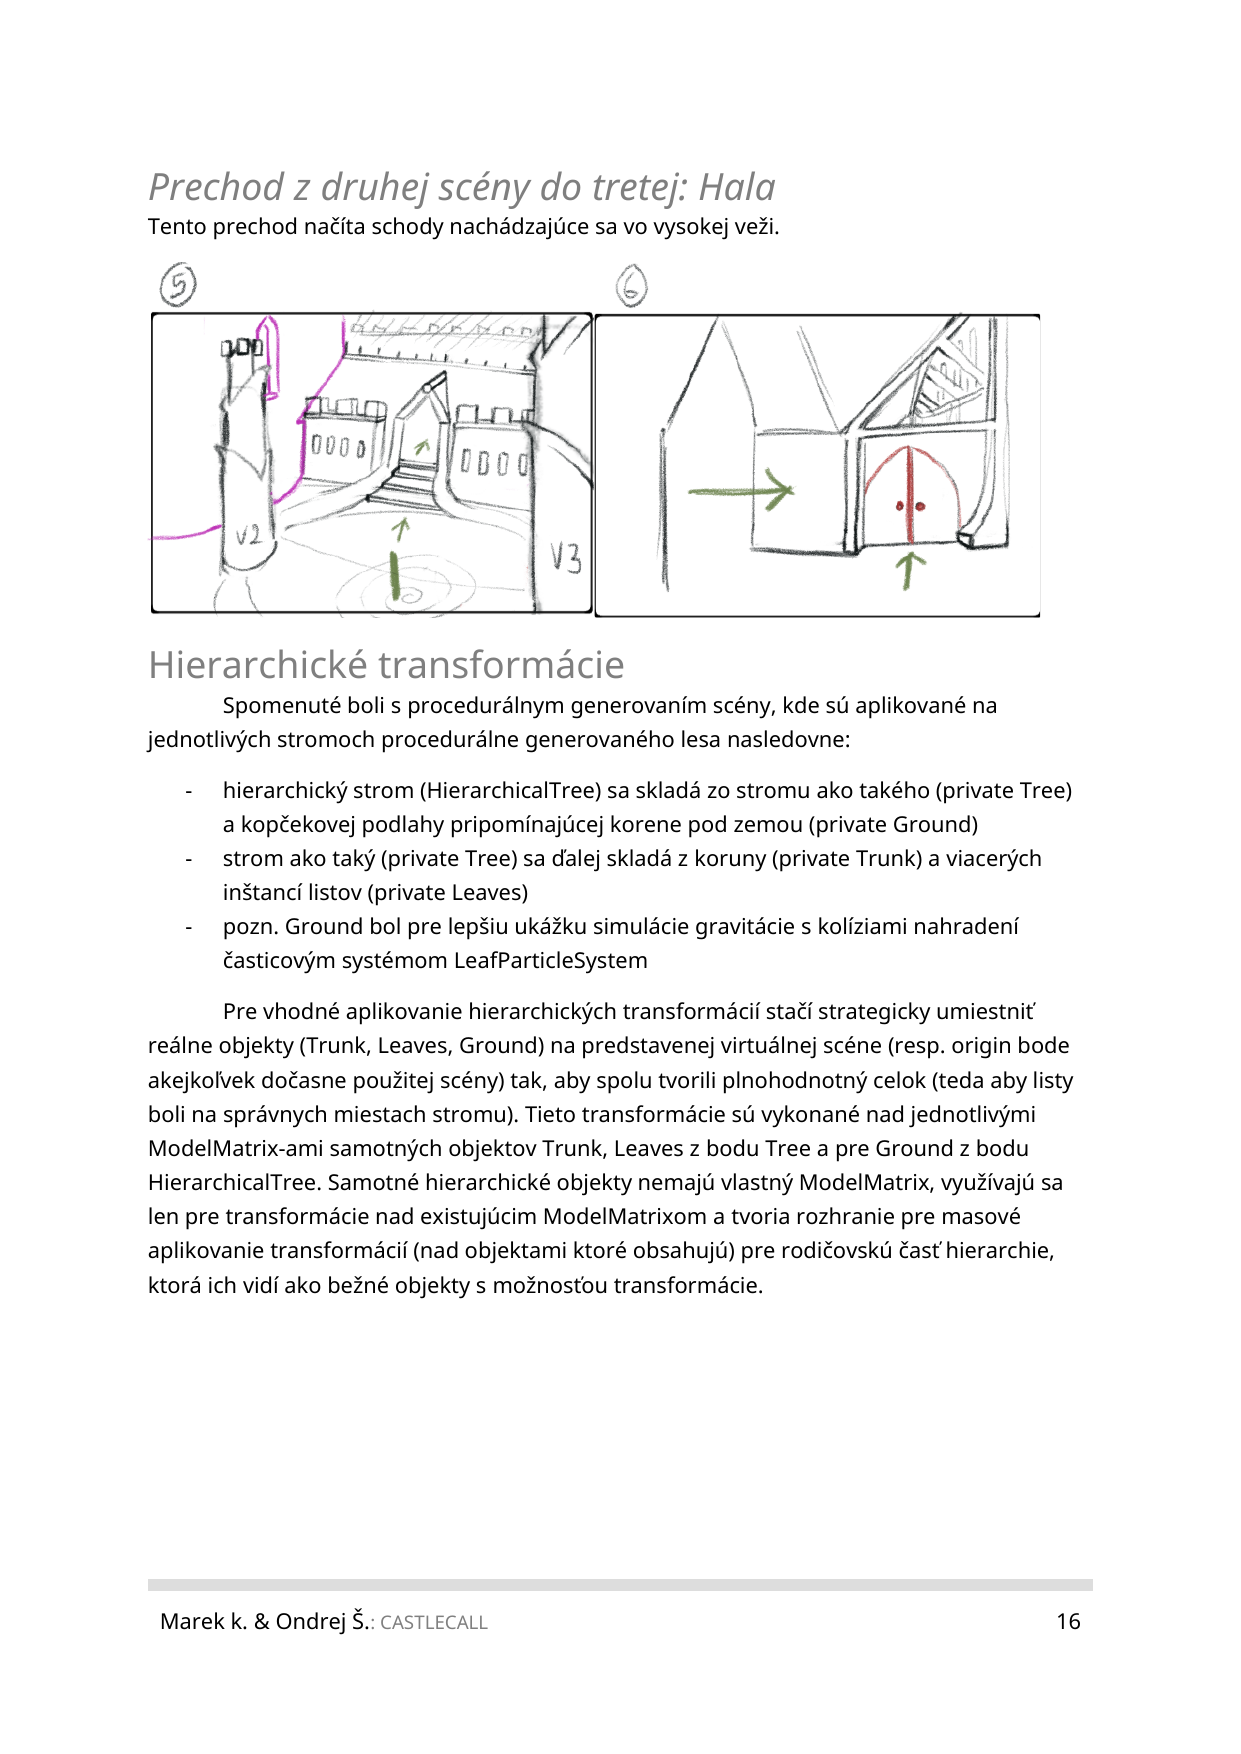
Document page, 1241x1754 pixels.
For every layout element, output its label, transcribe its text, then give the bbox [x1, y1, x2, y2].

list hierarchický strom (HierarchicalTree) sa skladá zo stromu ako takého (private Tree) a kopčekovej podlahy pripomínajúcej korene pod zemou (private Ground) [185, 774, 1093, 838]
list strom ako taký (private Tree) sa ďalej skladá z koruny (private Trunk) a viacerých inštancí listov (private Leaves) [185, 843, 1093, 907]
subtitle Hierarchické transformácie [148, 638, 1093, 689]
subtitle Prechod z druhej scény do tretej: Hala [148, 160, 1093, 211]
list pozn. Ground bol pre lepšiu ukážku simulácie gravitácie s kolíziami nahradení časticovým systémom LeafParticleSystem [185, 911, 1093, 975]
text Pre vhodné aplikovanie hierarchických transformácií stačí strategicky umiestniť reálne objekty (Trunk, Leaves, Ground) na predstavenej virtuálnej scéne (resp. origin bode akejkoľvek dočasne použitej scény) tak, aby spolu tvorili plnohodnotný celok (teda aby listy boli na správnych miestach stromu). Tieto transformácie sú vykonané nad jednotlivými ModelMatrix-ami samotných objektov Trunk, Leaves z bodu Tree a pre Ground z bodu HierarchicalTree. Samotné hierarchické objekty nemajú vlastný ModelMatrix, využívajú sa len pre transformácie nad existujúcim ModelMatrixom a tvoria rozhranie pre masové aplikovanie transformácií (nad objektami ktoré obsahujú) pre rodičovskú časť hierarchie, ktorá ich vidí ako bežné objekty s možnosťou transformácie. [148, 996, 1093, 1299]
text Spomenuté boli s procedurálnym generovaním scény, kde sú aplikované na jednotlivých stromoch procedurálne generovaného lesa nasledovne: [148, 689, 1093, 753]
text Tento prechod načíta schody nachádzajúce sa vo vysokej veži. [148, 211, 1093, 241]
picture [147, 262, 1041, 618]
